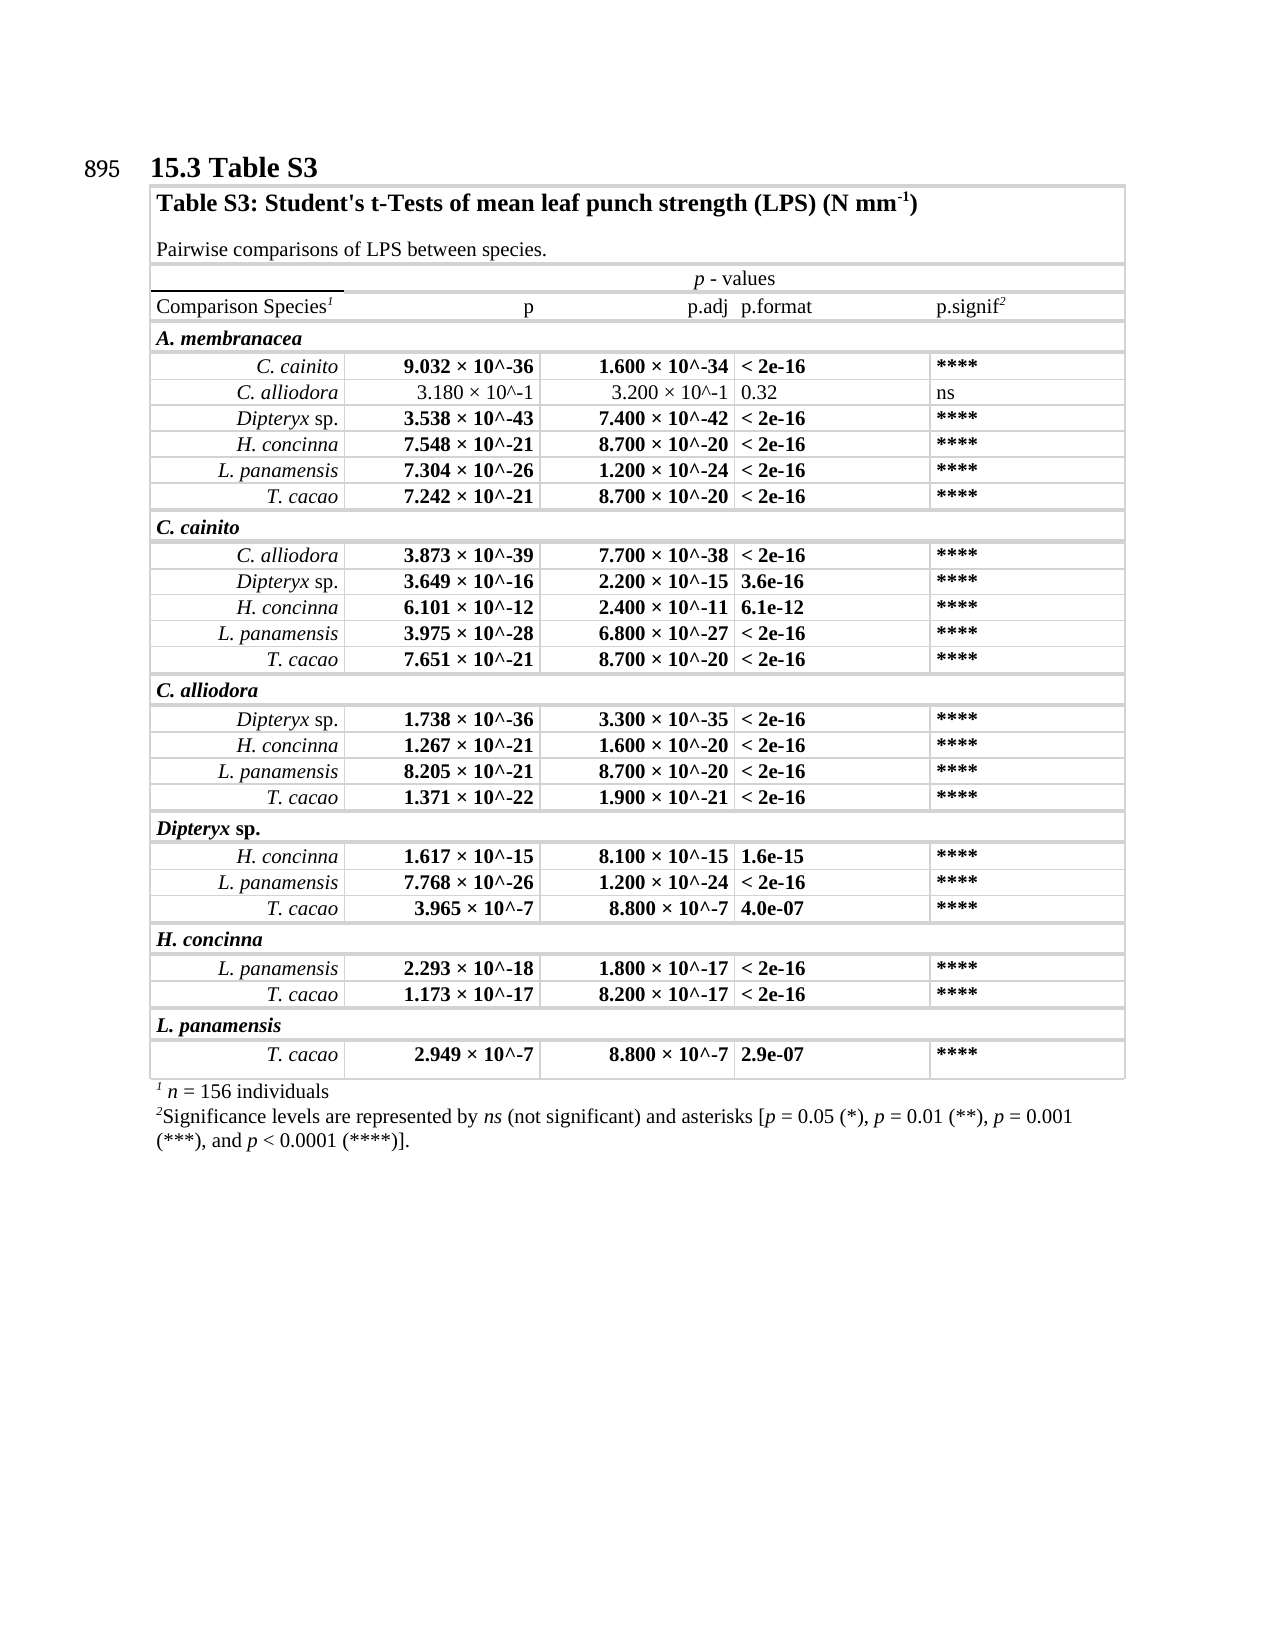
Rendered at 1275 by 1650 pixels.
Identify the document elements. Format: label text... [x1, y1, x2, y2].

table_cell **** [931, 595, 1124, 620]
table_cell 2.949 × 10^-7 [345, 1042, 539, 1078]
table_cell 3.180 × 10^-1 [345, 380, 539, 404]
table_cell 1.600 × 10^-20 [541, 733, 734, 757]
table_cell 2.200 × 10^-15 [541, 570, 734, 594]
table_cell < 2e-16 [735, 432, 929, 456]
table_cell T. cacao [151, 982, 344, 1006]
table_cell < 2e-16 [735, 982, 929, 1006]
table_cell 2.293 × 10^-18 [345, 956, 539, 980]
subtitle 15.3 Table S3 [150, 150, 1125, 183]
table_cell **** [931, 432, 1124, 456]
table_cell T. cacao [151, 896, 344, 921]
table_cell 2Significance levels are represented by ns (not significant) and asterisks [p = 0.05 (*), p = 0.01 (**), p = 0.001 (***), and p < 0.0001 (****)]. [150, 1104, 1125, 1152]
table_cell 0.32 [735, 380, 929, 404]
table_cell 8.700 × 10^-20 [541, 484, 734, 508]
table_cell **** [931, 647, 1124, 672]
table_cell < 2e-16 [735, 707, 929, 731]
table_cell p.signif2 [930, 294, 1124, 319]
table_cell 3.975 × 10^-28 [345, 621, 539, 646]
table_cell 7.304 × 10^-26 [345, 458, 539, 482]
table_cell < 2e-16 [735, 354, 929, 378]
table_cell H. concinna [151, 844, 344, 869]
table_cell **** [931, 621, 1124, 646]
table_cell 1.738 × 10^-36 [345, 707, 539, 731]
table_cell 7.400 × 10^-42 [541, 406, 734, 430]
table_cell 6.101 × 10^-12 [345, 595, 539, 620]
table_cell ns [931, 380, 1124, 404]
table_cell 3.6e-16 [735, 570, 929, 594]
table_cell L. panamensis [151, 621, 344, 646]
table_cell 3.873 × 10^-39 [345, 544, 539, 568]
table_cell L. panamensis [151, 759, 344, 783]
table_cell H. concinna [151, 595, 344, 620]
table_cell 6.1e-12 [735, 595, 929, 620]
table_cell < 2e-16 [735, 870, 929, 895]
table_cell 2.9e-07 [735, 1042, 929, 1078]
table_cell < 2e-16 [735, 458, 929, 482]
table_cell **** [931, 844, 1124, 869]
table_cell C. alliodora [151, 544, 344, 568]
table_cell 8.800 × 10^-7 [541, 896, 734, 921]
table_cell p - values [344, 266, 1124, 290]
table_cell 3.300 × 10^-35 [541, 707, 734, 731]
table_cell 1.617 × 10^-15 [345, 844, 539, 869]
table_cell L. panamensis [151, 458, 344, 482]
table_cell T. cacao [151, 1042, 344, 1078]
table_cell 7.700 × 10^-38 [541, 544, 734, 568]
table_cell 6.800 × 10^-27 [541, 621, 734, 646]
table_cell **** [931, 785, 1124, 809]
table_cell < 2e-16 [735, 406, 929, 430]
table_cell 7.242 × 10^-21 [345, 484, 539, 508]
table_cell 8.100 × 10^-15 [541, 844, 734, 869]
table_cell L. panamensis [151, 1010, 1124, 1037]
table_cell < 2e-16 [735, 733, 929, 757]
table_cell < 2e-16 [735, 647, 929, 672]
table_cell L. panamensis [151, 956, 344, 980]
table_cell 7.768 × 10^-26 [345, 870, 539, 895]
table_cell T. cacao [151, 647, 344, 672]
table_cell 1.800 × 10^-17 [541, 956, 734, 980]
table_cell **** [931, 458, 1124, 482]
table_cell p [344, 294, 540, 319]
table_cell 4.0e-07 [735, 896, 929, 921]
table_cell p.adj [540, 294, 734, 319]
table_cell **** [931, 354, 1124, 378]
table_cell T. cacao [151, 484, 344, 508]
table_cell 8.800 × 10^-7 [541, 1042, 734, 1078]
table_cell 1.267 × 10^-21 [345, 733, 539, 757]
table_cell 1.6e-15 [735, 844, 929, 869]
table_cell 1.371 × 10^-22 [345, 785, 539, 809]
table_cell **** [931, 1042, 1124, 1078]
table_cell Comparison Species1 [151, 292, 344, 319]
table_cell < 2e-16 [735, 759, 929, 783]
table_cell H. concinna [151, 432, 344, 456]
table_cell A. membranacea [151, 323, 1124, 350]
table_cell 3.538 × 10^-43 [345, 406, 539, 430]
table_cell 8.700 × 10^-20 [541, 647, 734, 672]
table_cell 3.965 × 10^-7 [345, 896, 539, 921]
table_cell T. cacao [151, 785, 344, 809]
table_cell < 2e-16 [735, 544, 929, 568]
table_cell **** [931, 759, 1124, 783]
table_cell 8.205 × 10^-21 [345, 759, 539, 783]
table_cell C. cainito [151, 512, 1124, 539]
table_cell Dipteryx sp. [151, 813, 1124, 840]
table_cell 8.200 × 10^-17 [541, 982, 734, 1006]
table_cell **** [931, 870, 1124, 895]
table_cell L. panamensis [151, 870, 344, 895]
table_cell C. alliodora [151, 380, 344, 404]
table_cell 3.649 × 10^-16 [345, 570, 539, 594]
table_cell C. cainito [151, 354, 344, 378]
table_cell 1 n = 156 individuals [150, 1079, 1125, 1104]
table_cell **** [931, 956, 1124, 980]
table_cell 1.200 × 10^-24 [541, 458, 734, 482]
table_cell 2.400 × 10^-11 [541, 595, 734, 620]
table_cell C. alliodora [151, 676, 1124, 703]
table_cell 7.651 × 10^-21 [345, 647, 539, 672]
table_cell 1.900 × 10^-21 [541, 785, 734, 809]
table_cell 9.032 × 10^-36 [345, 354, 539, 378]
table_cell **** [931, 896, 1124, 921]
table_cell H. concinna [151, 925, 1124, 952]
table_cell < 2e-16 [735, 621, 929, 646]
table_cell **** [931, 570, 1124, 594]
table_cell 1.173 × 10^-17 [345, 982, 539, 1006]
table_cell **** [931, 982, 1124, 1006]
table_cell **** [931, 544, 1124, 568]
table_cell **** [931, 733, 1124, 757]
table_cell 8.700 × 10^-20 [541, 759, 734, 783]
table_cell 3.200 × 10^-1 [541, 380, 734, 404]
table_cell 1.600 × 10^-34 [541, 354, 734, 378]
table_cell p.format [735, 294, 930, 319]
table_cell Dipteryx sp. [151, 570, 344, 594]
table_cell Dipteryx sp. [151, 707, 344, 731]
table_cell **** [931, 406, 1124, 430]
table_cell **** [931, 707, 1124, 731]
table_cell < 2e-16 [735, 956, 929, 980]
table_cell H. concinna [151, 733, 344, 757]
table_cell < 2e-16 [735, 484, 929, 508]
table_cell **** [931, 484, 1124, 508]
table_cell Dipteryx sp. [151, 406, 344, 430]
table_cell < 2e-16 [735, 785, 929, 809]
table_cell [151, 266, 344, 290]
table_header Table S3: Student's t-Tests of mean leaf punch strength (LPS) (N mm-1) Pairwise comparisons of LPS between species. [151, 188, 1124, 262]
table_cell 7.548 × 10^-21 [345, 432, 539, 456]
table_cell 1.200 × 10^-24 [541, 870, 734, 895]
table_cell 8.700 × 10^-20 [541, 432, 734, 456]
